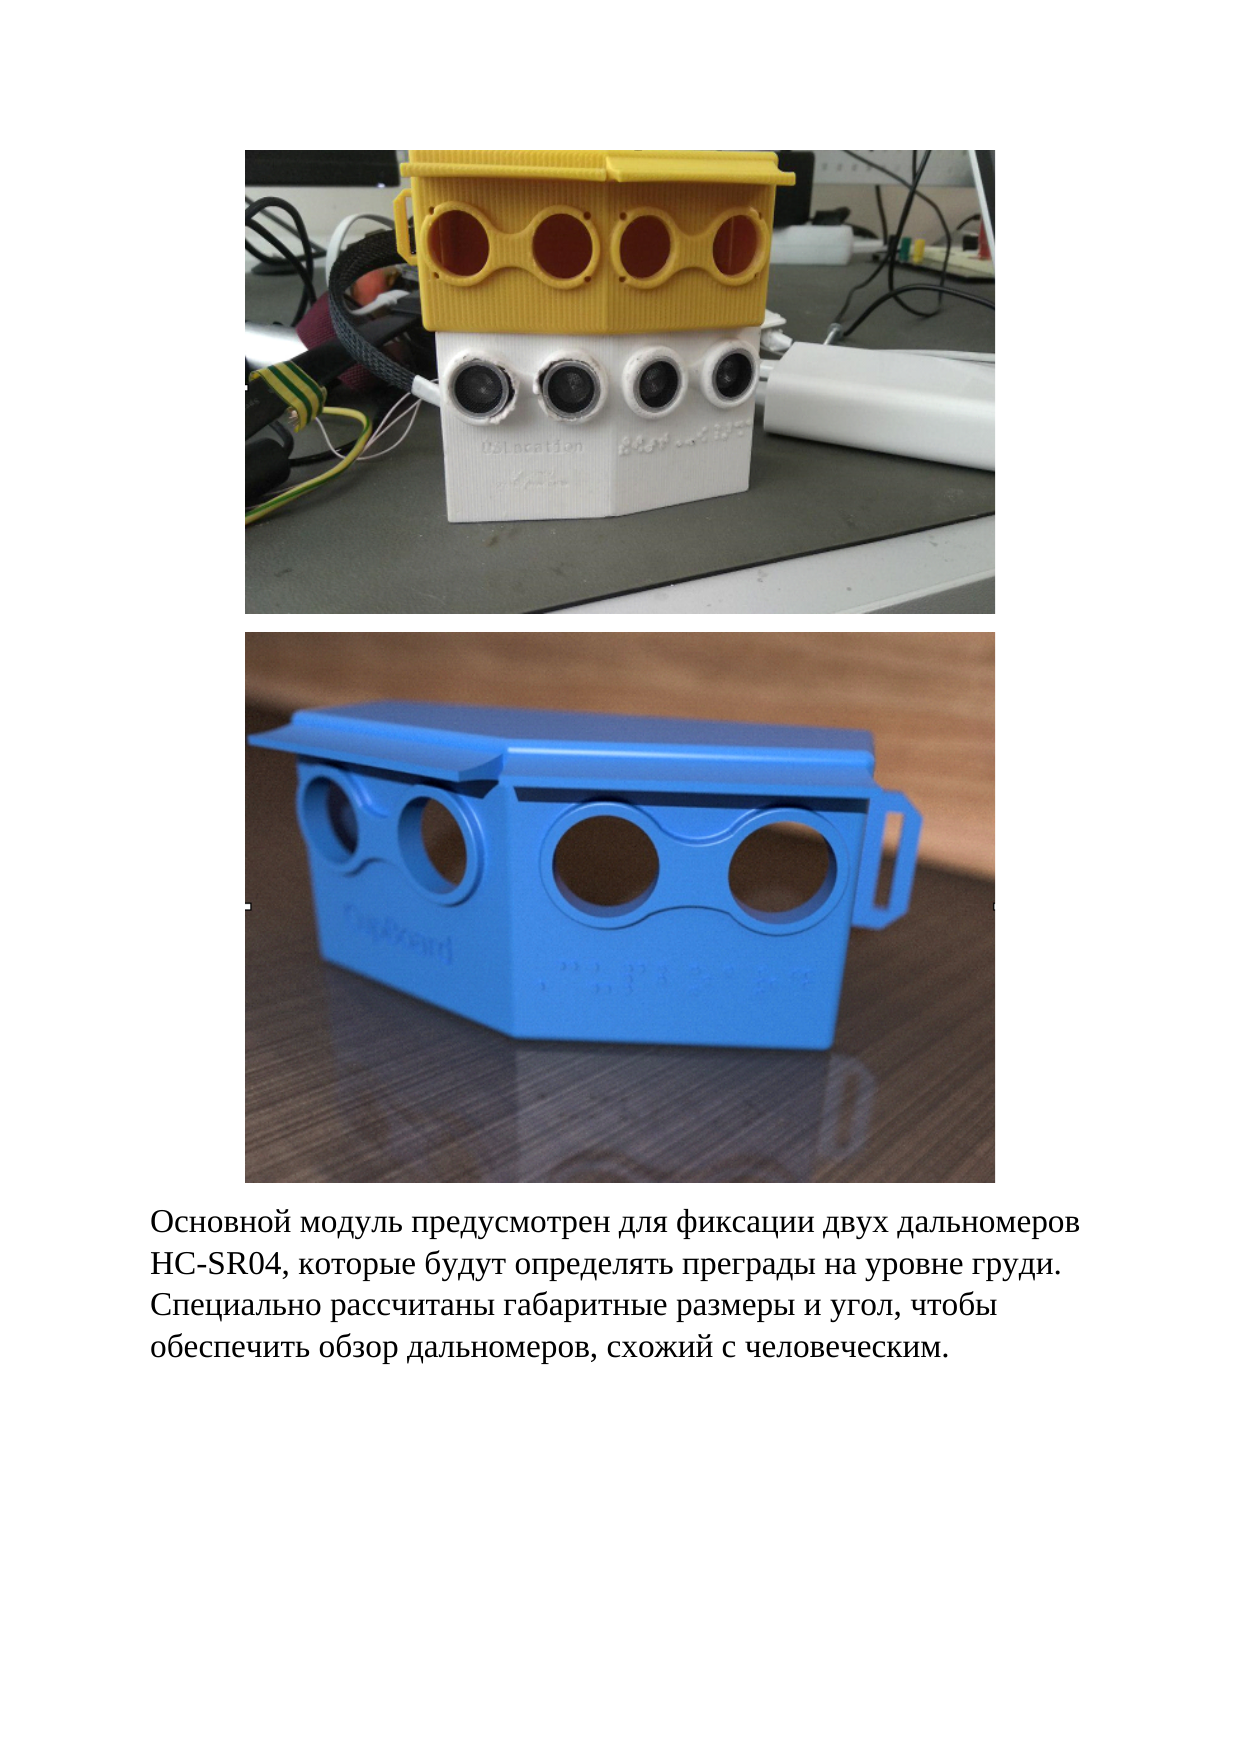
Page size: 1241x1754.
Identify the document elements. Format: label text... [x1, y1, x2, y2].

text Основной модуль предусмотрен для фиксации двух дальномеров HC-SR04, которые будут определять преграды на уровне груди. Специально рассчитаны габаритные размеры и угол, чтобы обеспечить обзор дальномеров, схожий с человеческим. [150, 1202, 1090, 1364]
